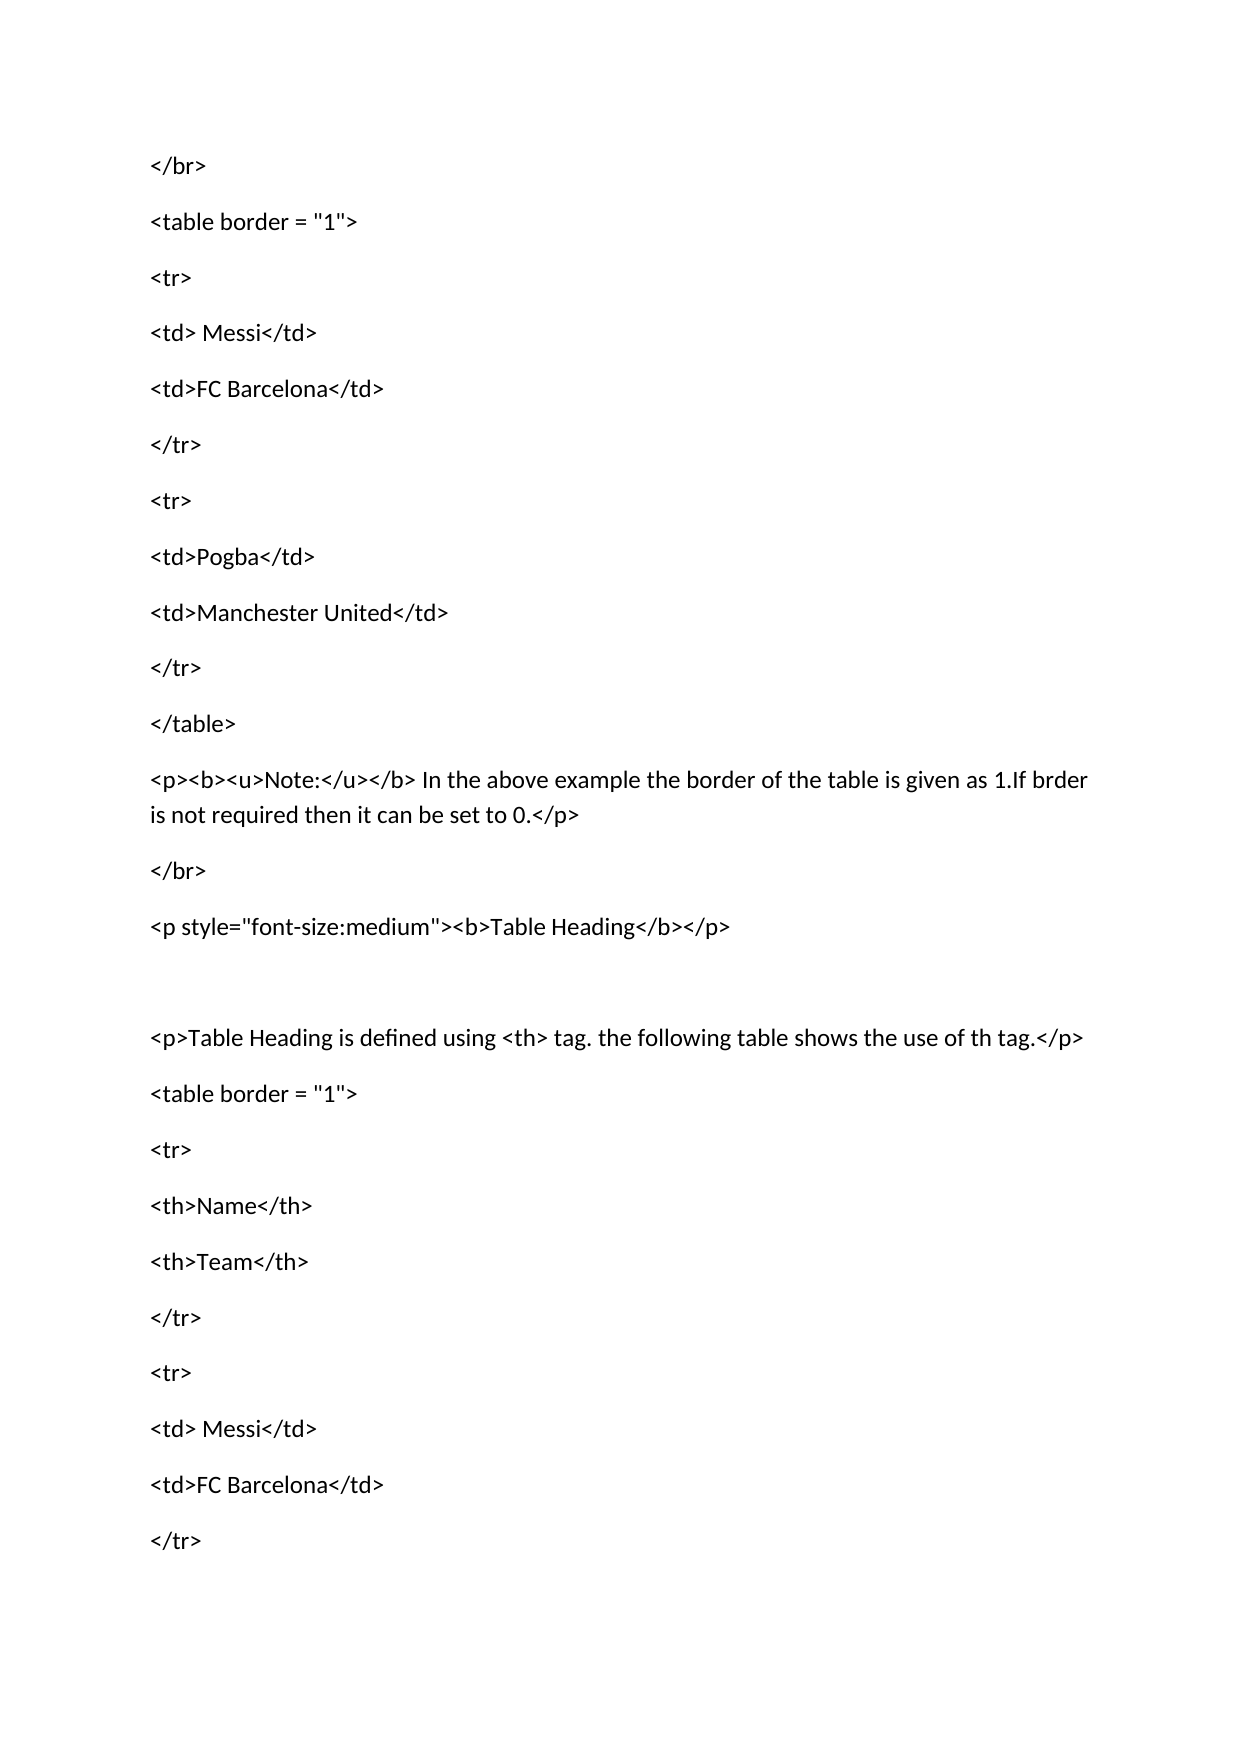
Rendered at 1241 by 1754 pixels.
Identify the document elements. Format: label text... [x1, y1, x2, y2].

text <tr> [150, 262, 1090, 292]
text <tr> [150, 485, 1090, 516]
text <td> Messi</td> [150, 317, 1090, 348]
text <td>Manchester United</td> [150, 597, 1090, 627]
text <p>Table Heading is defined using <th> tag. the following table shows the use of th tag.</p> [150, 1022, 1090, 1053]
text <td> Messi</td> [150, 1413, 1090, 1444]
text </tr> [150, 1302, 1090, 1332]
text <th>Name</th> [150, 1190, 1090, 1221]
text </br> [150, 150, 1090, 181]
text <td>Pogba</td> [150, 541, 1090, 571]
text <td>FC Barcelona</td> [150, 1469, 1090, 1500]
text <tr> [150, 1134, 1090, 1165]
text <table border = "1"> [150, 206, 1090, 236]
text </br> [150, 855, 1090, 886]
text <tr> [150, 1357, 1090, 1388]
text <th>Team</th> [150, 1246, 1090, 1276]
text <td>FC Barcelona</td> [150, 373, 1090, 404]
text <p style="font-size:medium"><b>Table Heading</b></p> [150, 911, 1090, 941]
text </table> [150, 708, 1090, 739]
text </tr> [150, 1525, 1090, 1556]
text <table border = "1"> [150, 1078, 1090, 1109]
text <p><b><u>Note:</u></b> In the above example the border of the table is given as 1.If brder is not required then it can be set to 0.</p> [150, 764, 1090, 830]
text </tr> [150, 652, 1090, 683]
text </tr> [150, 429, 1090, 460]
